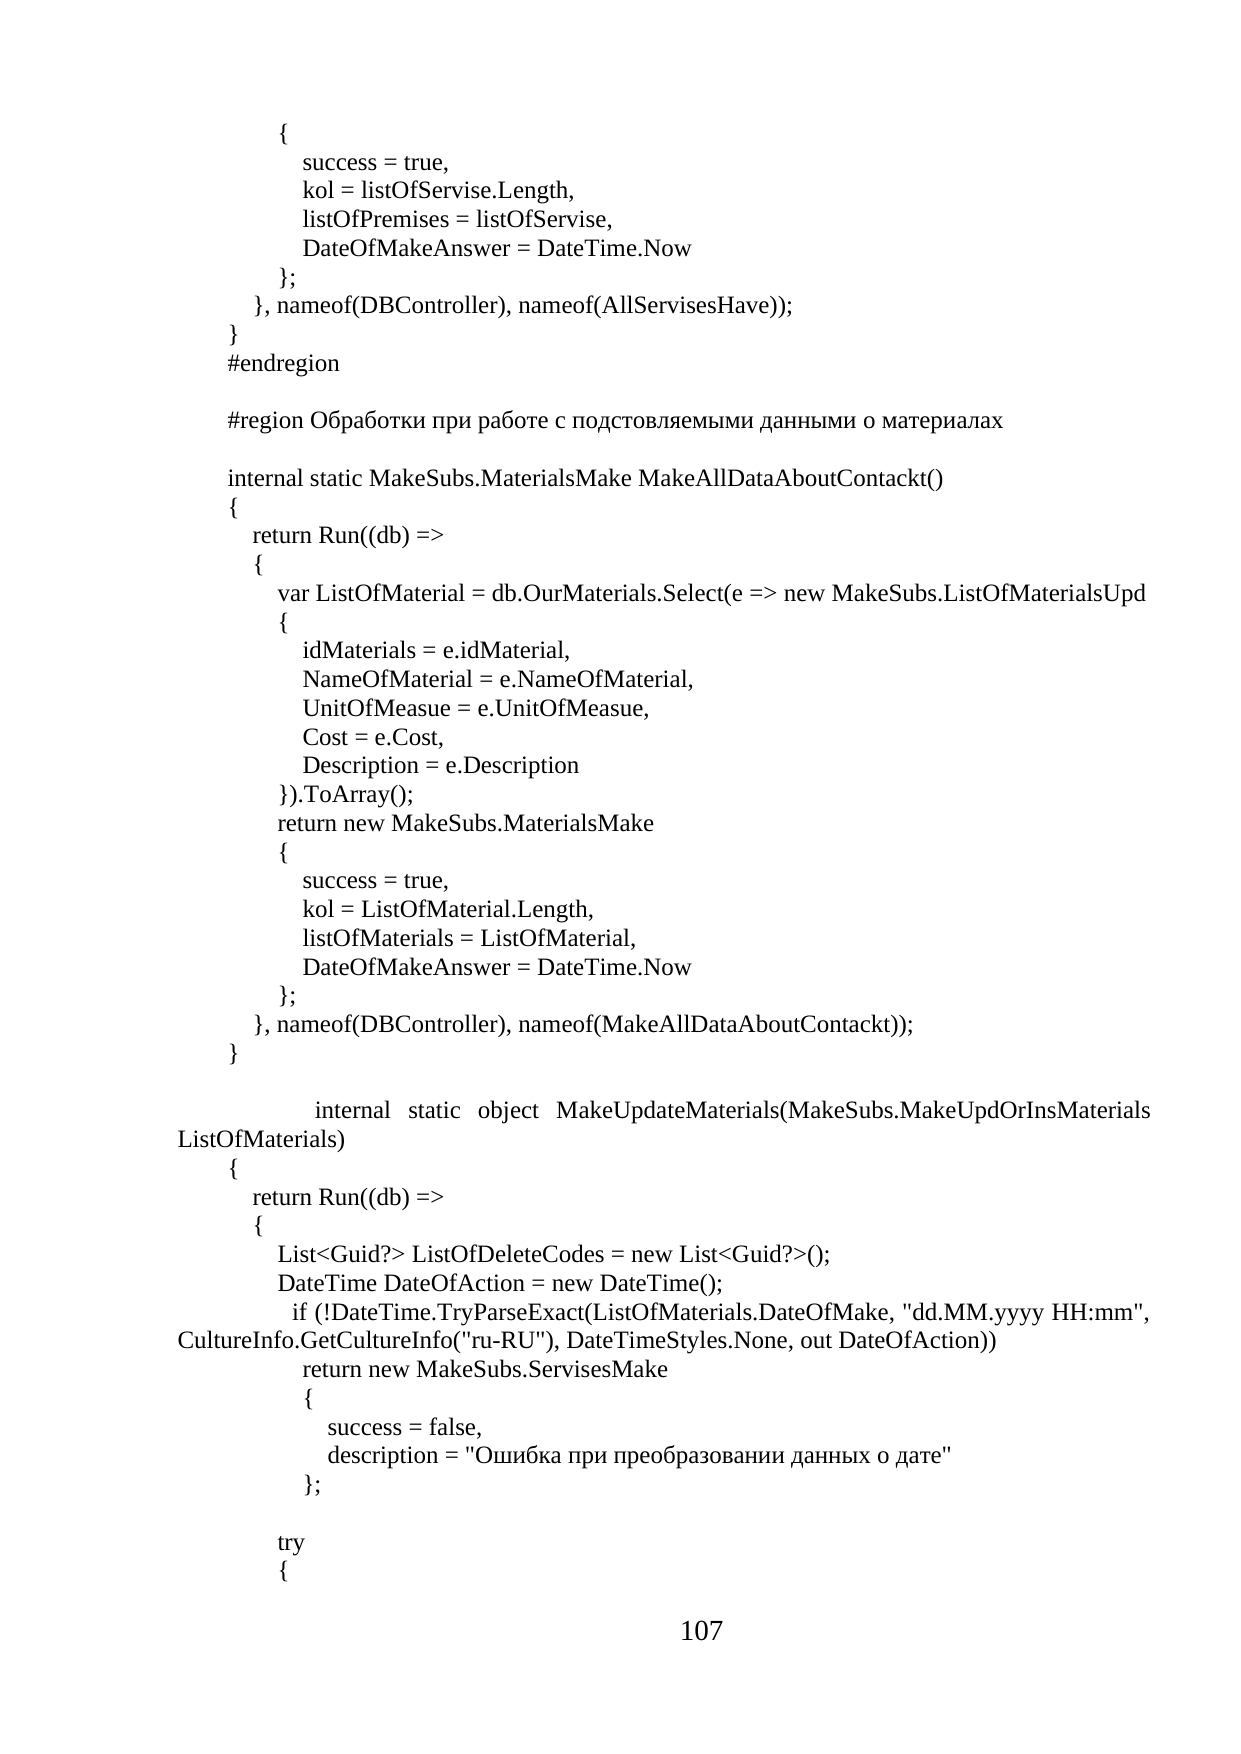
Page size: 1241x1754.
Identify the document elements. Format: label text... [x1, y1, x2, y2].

text internal static object MakeUpdateMaterials(MakeSubs.MakeUpdOrInsMaterials ListOfMaterials) [177, 1096, 1152, 1153]
text internal static MakeSubs.MaterialsMake MakeAllDataAboutContackt() [177, 463, 1152, 492]
text { [177, 1153, 1152, 1182]
text List<Guid?> ListOfDeleteCodes = new List<Guid?>(); [177, 1239, 1152, 1268]
text UnitOfMeasue = e.UnitOfMeasue, [177, 693, 1152, 722]
text return Run((db) => [177, 521, 1152, 549]
text } [177, 319, 1152, 348]
text { [177, 549, 1152, 578]
text #region Обработки при работе с подстовляемыми данными о материалах [177, 406, 1152, 434]
text }; [177, 1469, 1152, 1498]
text #endregion [177, 348, 1152, 377]
text success = true, [177, 147, 1152, 176]
text } [177, 1038, 1152, 1067]
text { [177, 607, 1152, 636]
text kol = ListOfMaterial.Length, [177, 894, 1152, 923]
text }, nameof(DBController), nameof(MakeAllDataAboutContackt)); [177, 1009, 1152, 1038]
text return Run((db) => [177, 1182, 1152, 1211]
text }).ToArray(); [177, 779, 1152, 808]
text { [177, 1211, 1152, 1239]
text if (!DateTime.TryParseExact(ListOfMaterials.DateOfMake, "dd.MM.yyyy HH:mm", CultureInfo.GetCultureInfo("ru-RU"), DateTimeStyles.None, out DateOfAction)) [177, 1297, 1152, 1354]
text success = false, [177, 1412, 1152, 1441]
text }, nameof(DBController), nameof(AllServisesHave)); [177, 291, 1152, 319]
text { [177, 1383, 1152, 1412]
text return new MakeSubs.MaterialsMake [177, 808, 1152, 837]
text kol = listOfServise.Length, [177, 176, 1152, 204]
text Description = e.Description [177, 751, 1152, 779]
text NameOfMaterial = e.NameOfMaterial, [177, 664, 1152, 693]
text var ListOfMaterial = db.OurMaterials.Select(e => new MakeSubs.ListOfMaterialsUpd [177, 578, 1152, 607]
text DateTime DateOfAction = new DateTime(); [177, 1268, 1152, 1297]
text { [177, 492, 1152, 521]
text { [177, 837, 1152, 866]
text DateOfMakeAnswer = DateTime.Now [177, 233, 1152, 262]
text listOfMaterials = ListOfMaterial, [177, 923, 1152, 952]
text listOfPremises = listOfServise, [177, 204, 1152, 233]
text return new MakeSubs.ServisesMake [177, 1354, 1152, 1383]
text }; [177, 262, 1152, 291]
text idMaterials = e.idMaterial, [177, 636, 1152, 664]
text try [177, 1527, 1152, 1556]
text DateOfMakeAnswer = DateTime.Now [177, 952, 1152, 981]
text { [177, 1556, 1152, 1584]
text success = true, [177, 866, 1152, 894]
text description = "Ошибка при преобразовании данных о дате" [177, 1441, 1152, 1469]
text }; [177, 981, 1152, 1009]
text { [177, 118, 1152, 147]
text Cost = e.Cost, [177, 722, 1152, 751]
